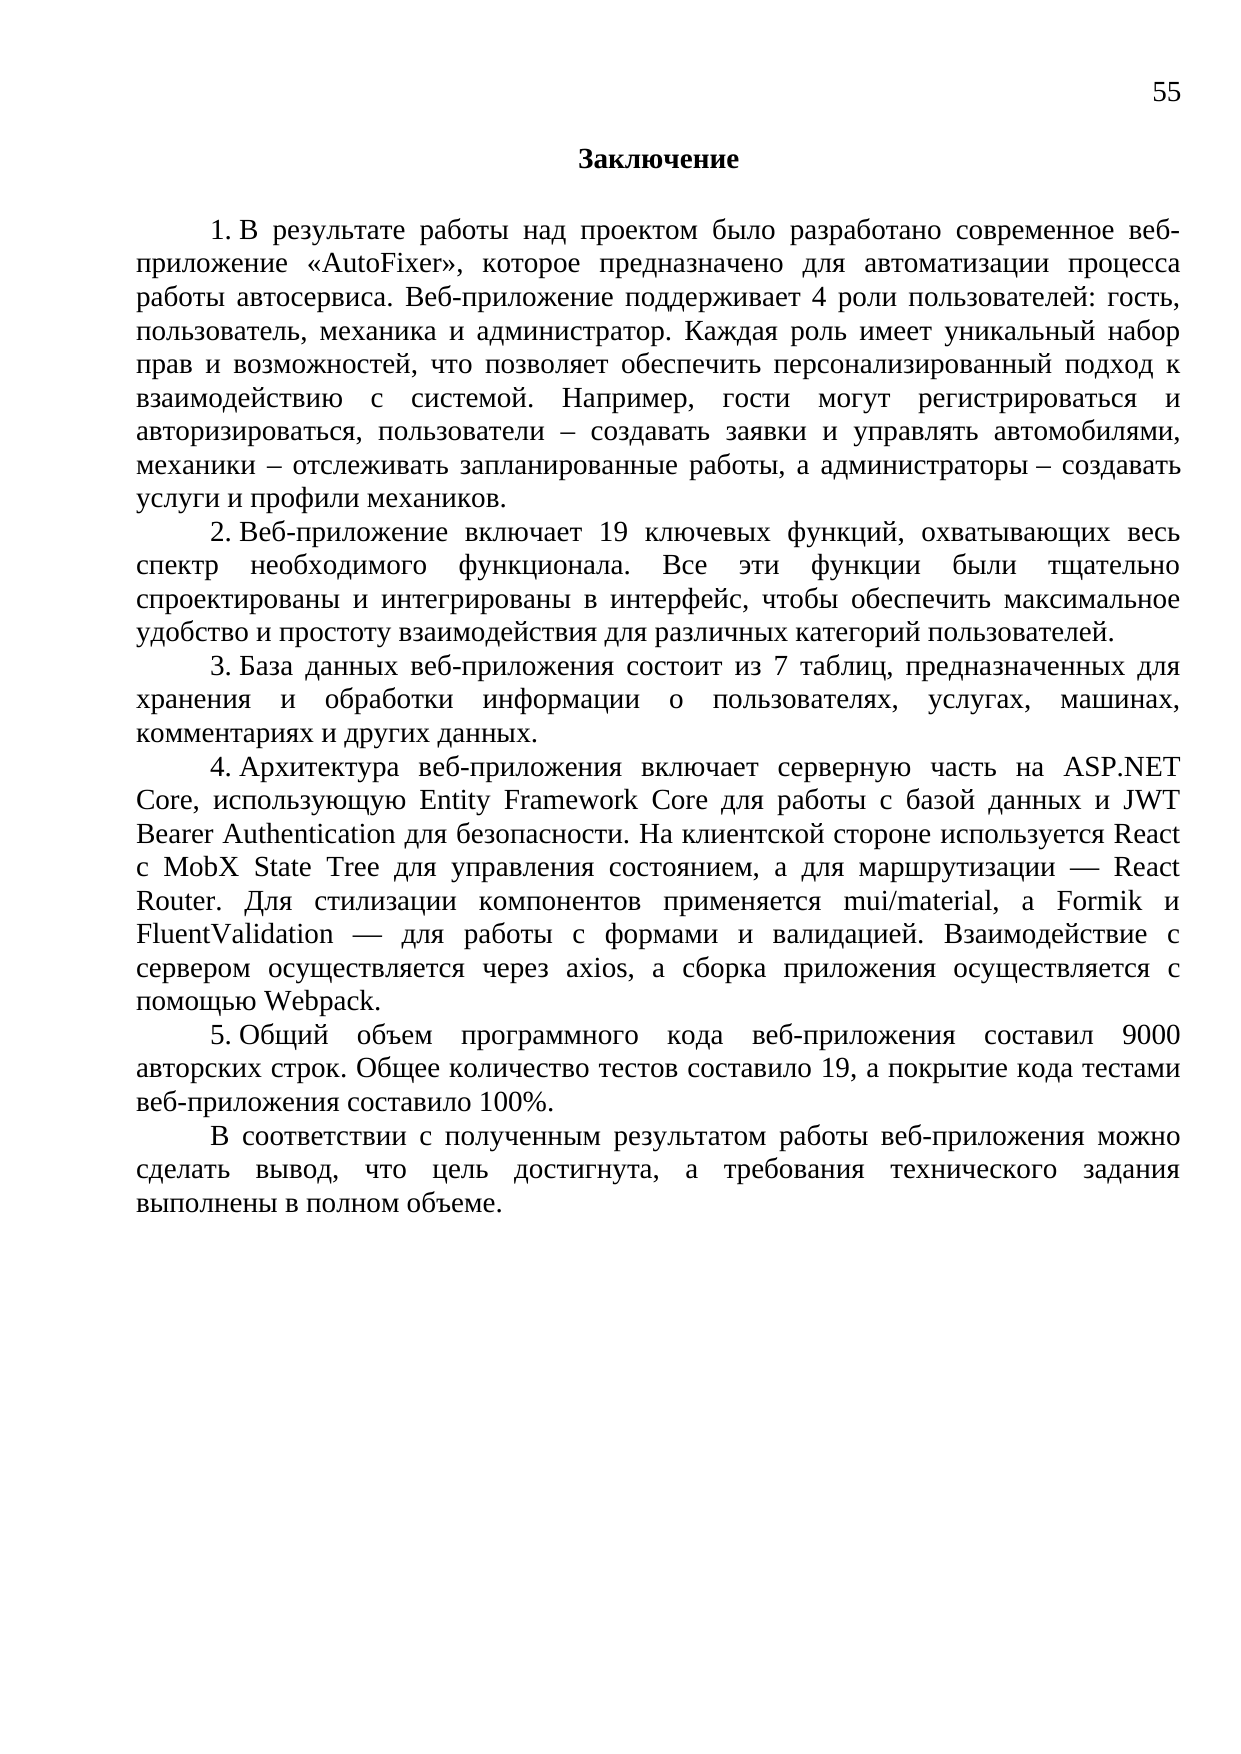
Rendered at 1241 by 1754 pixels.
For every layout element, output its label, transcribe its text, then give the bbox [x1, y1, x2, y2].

text В соответствии с полученным результатом работы веб-приложения можно сделать вывод, что цель достигнута, а требования технического задания выполнены в полном объеме. [136, 1118, 1181, 1218]
list В результате работы над проектом было разработано современное веб-приложение «AutoFixer», которое предназначено для автоматизации процесса работы автосервиса. Веб-приложение поддерживает 4 роли пользователей: гость, пользователь, механика и администратор. Каждая роль имеет уникальный набор прав и возможностей, что позволяет обеспечить персонализированный подход к взаимодействию с системой. Например, гости могут регистрироваться и авторизироваться, пользователи – создавать заявки и управлять автомобилями, механики – отслеживать запланированные работы, а администраторы – создавать услуги и профили механиков. [136, 212, 1181, 514]
list Общий объем программного кода веб-приложения составил 9000 авторских строк. Общее количество тестов составило 19, а покрытие кода тестами веб-приложения составило 100%. [136, 1017, 1181, 1118]
list База данных веб-приложения состоит из 7 таблиц, предназначенных для хранения и обработки информации о пользователях, услугах, машинах, комментариях и других данных. [136, 648, 1181, 749]
list Архитектура веб-приложения включает серверную часть на ASP.NET Core, использующую Entity Framework Core для работы с базой данных и JWT Bearer Authentication для безопасности. На клиентской стороне используется React с MobX State Tree для управления состоянием, а для маршрутизации — React Router. Для стилизации компонентов применяется mui/material, а Formik и FluentValidation — для работы с формами и валидацией. Взаимодействие с сервером осуществляется через axios, а сборка приложения осуществляется с помощью Webpack. [136, 749, 1181, 1017]
list Веб-приложение включает 19 ключевых функций, охватывающих весь спектр необходимого функционала. Все эти функции были тщательно спроектированы и интегрированы в интерфейс, чтобы обеспечить максимальное удобство и простоту взаимодействия для различных категорий пользователей. [136, 514, 1181, 648]
text Заключение [136, 141, 1181, 174]
